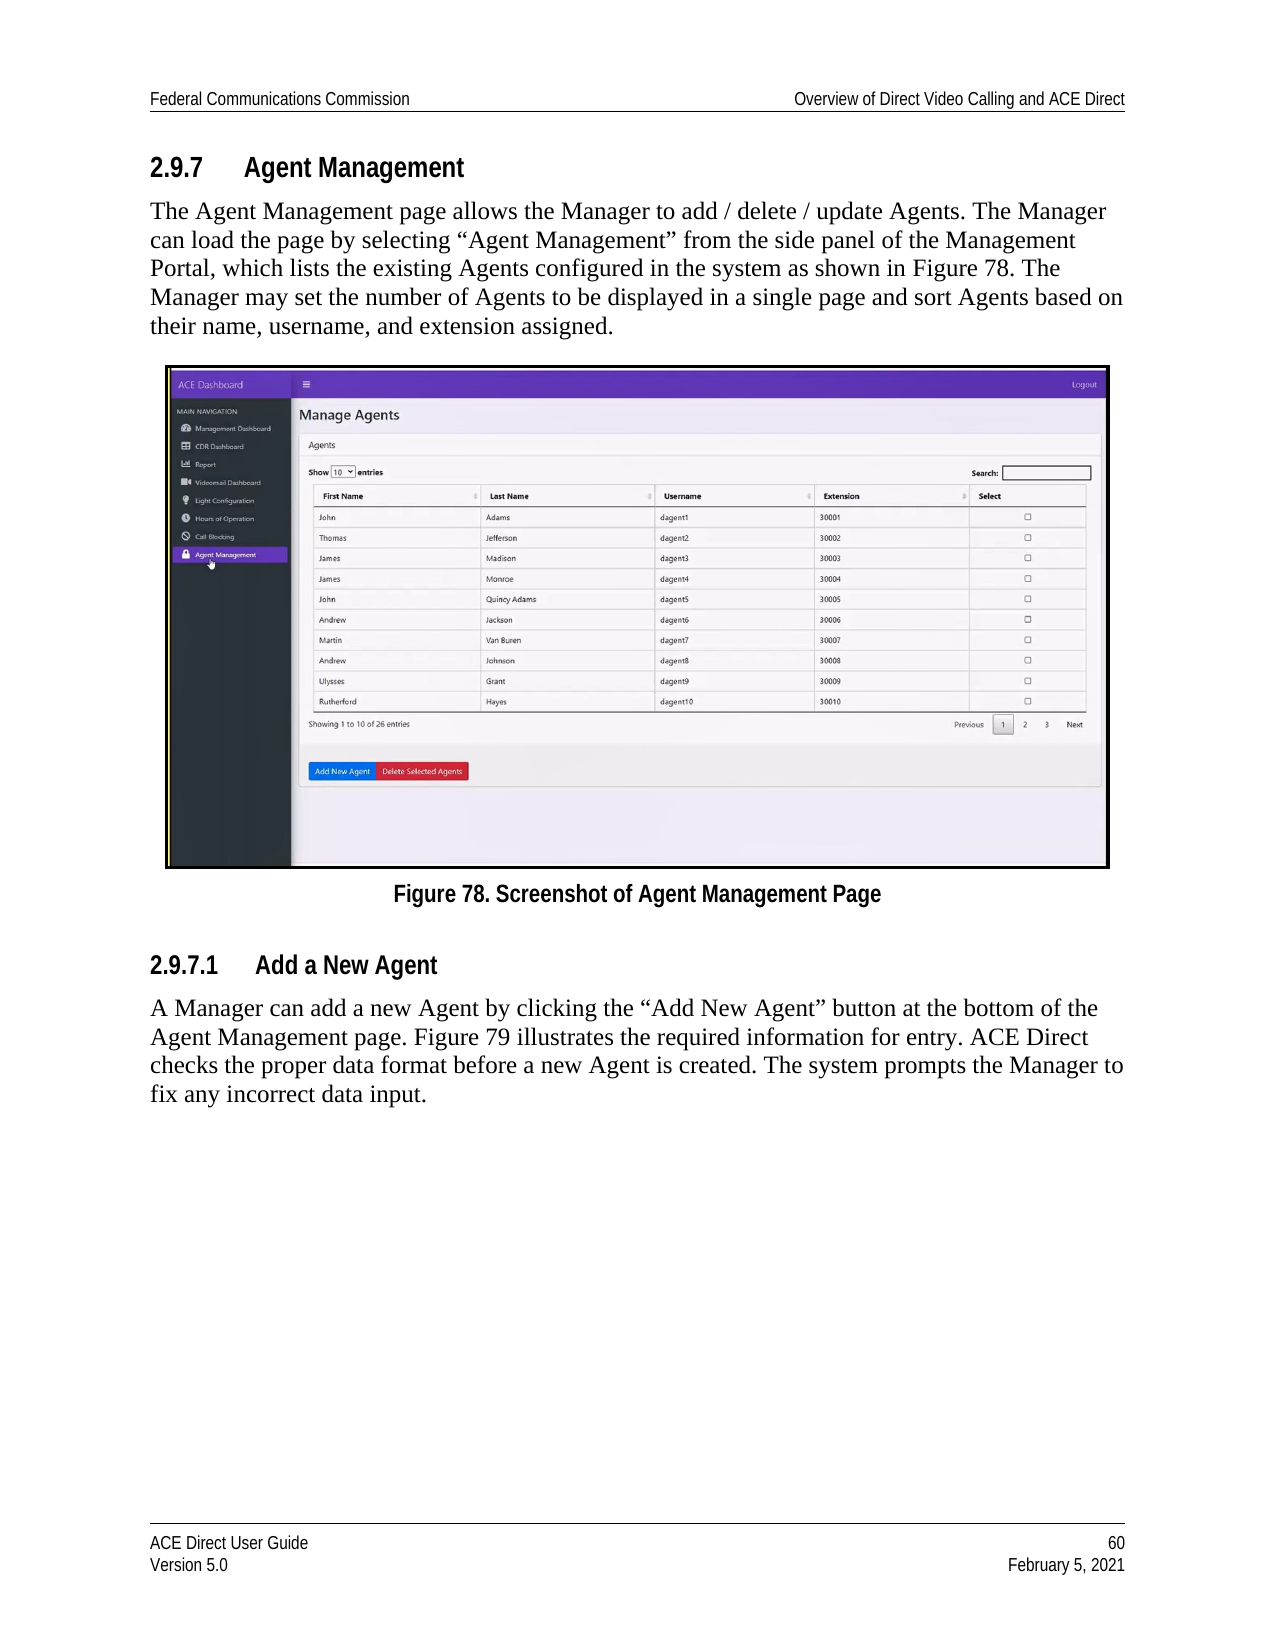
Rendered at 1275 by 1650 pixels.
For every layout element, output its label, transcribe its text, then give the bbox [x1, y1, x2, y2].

subtitle Agent Management [150, 150, 1125, 183]
text A Manager can add a new Agent by clicking the “Add New Agent” button at the bottom of the Agent Management page. Figure 79 illustrates the required information for entry. ACE Direct checks the proper data format before a new Agent is created. The system prompts the Manager to fix any incorrect data input. [150, 993, 1125, 1108]
picture [168, 368, 1107, 866]
text Figure 78. Screenshot of Agent Management Page [150, 879, 1125, 908]
subtitle Add a New Agent [150, 949, 1125, 980]
text The Agent Management page allows the Manager to add / delete / update Agents. The Manager can load the page by selecting “Agent Management” from the side panel of the Management Portal, which lists the existing Agents configured in the system as shown in Figure 78. The Manager may set the number of Agents to be displayed in a single page and sort Agents based on their name, username, and extension assigned. [150, 196, 1125, 340]
